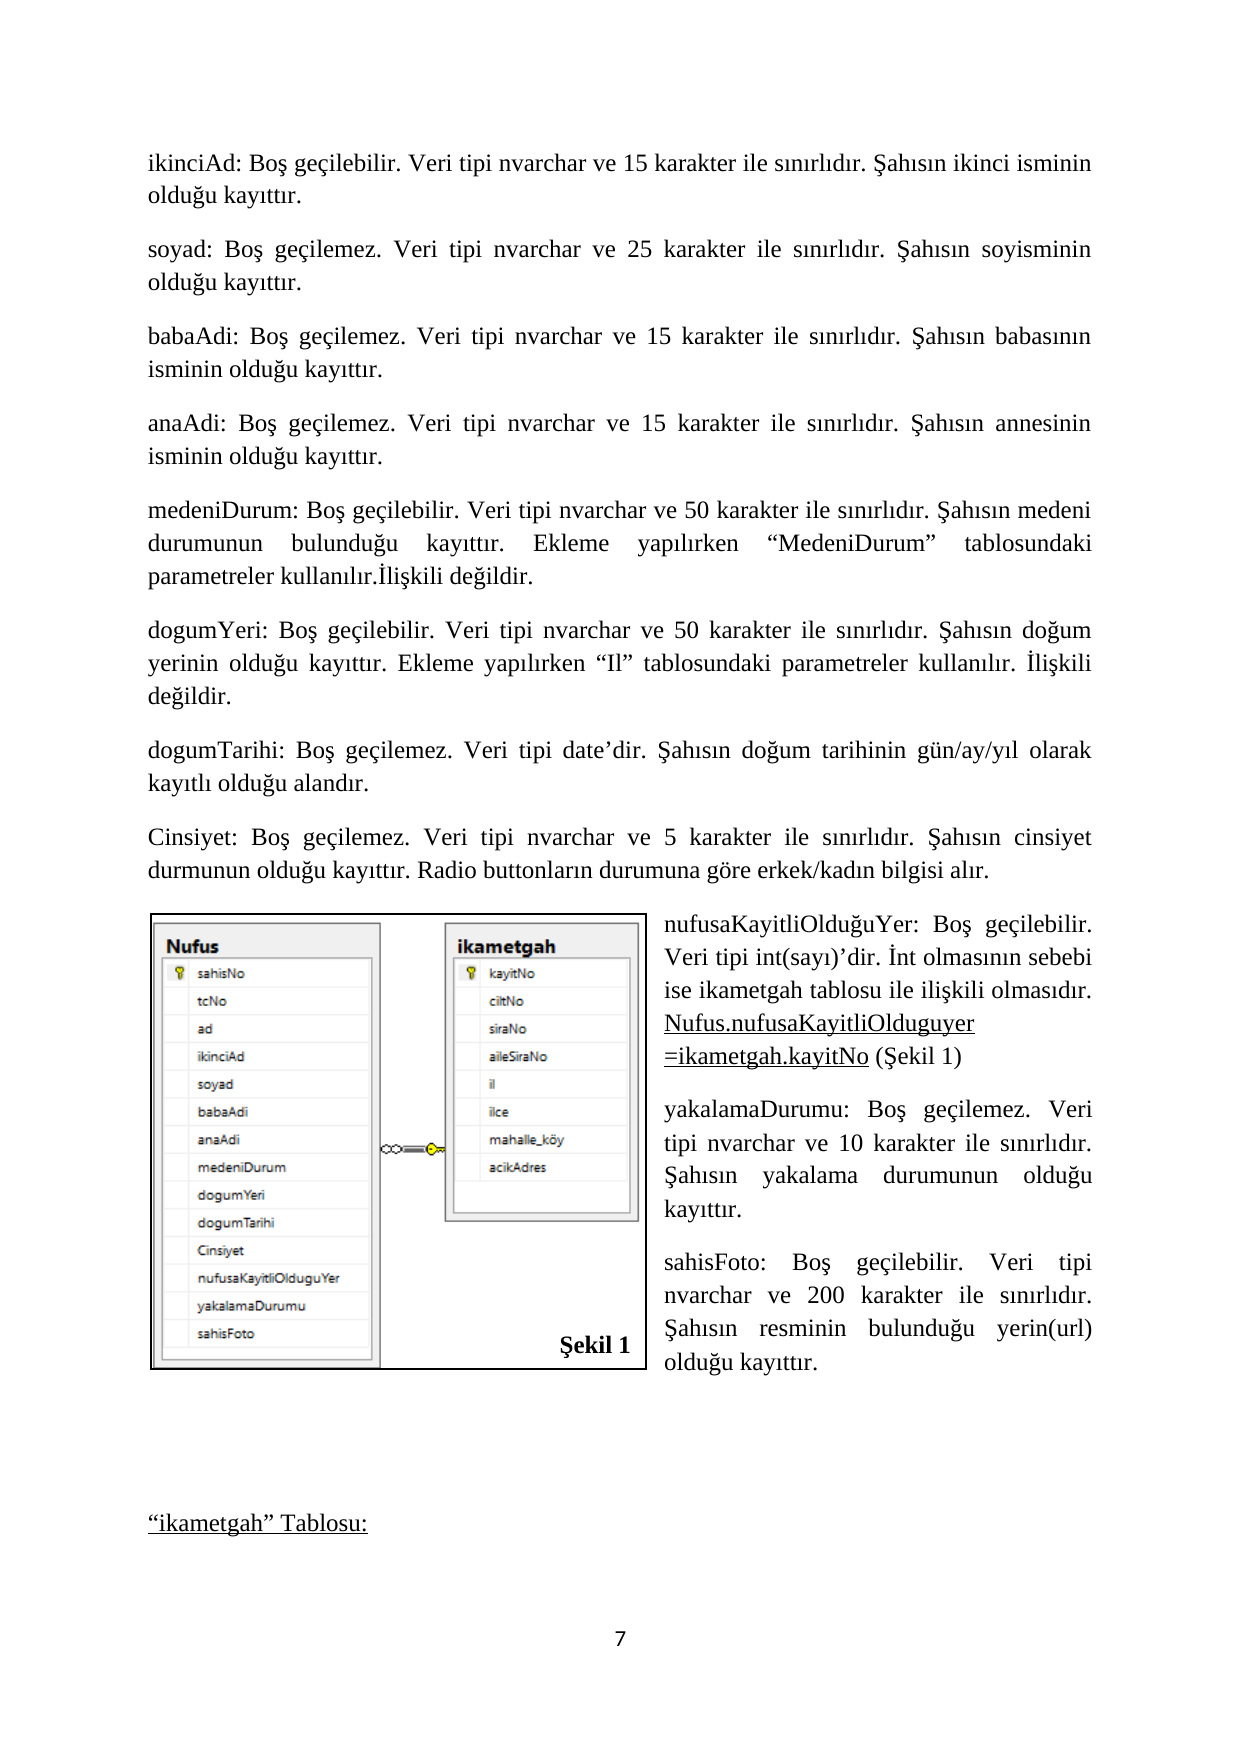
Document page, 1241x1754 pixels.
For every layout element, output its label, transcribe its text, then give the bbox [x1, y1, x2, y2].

text nufusaKayitliOlduğuYer: Boş geçilebilir. Veri tipi int(sayı)’dir. İnt olmasının sebebi ise ikametgah tablosu ile ilişkili olmasıdır. Nufus.nufusaKayitliOlduguyer =ikametgah.kayitNo (Şekil 1) [664, 909, 1093, 1069]
text yakalamaDurumu: Boş geçilemez. Veri tipi nvarchar ve 10 karakter ile sınırlıdır. Şahısın yakalama durumunun olduğu kayıttır. [664, 1094, 1093, 1222]
text soyad: Boş geçilemez. Veri tipi nvarchar ve 25 karakter ile sınırlıdır. Şahısın soyisminin olduğu kayıttır. [148, 234, 1093, 296]
text anaAdi: Boş geçilemez. Veri tipi nvarchar ve 15 karakter ile sınırlıdır. Şahısın annesinin isminin olduğu kayıttır. [148, 408, 1093, 470]
text “ikametgah” Tablosu: [148, 1508, 1093, 1537]
text medeniDurum: Boş geçilebilir. Veri tipi nvarchar ve 50 karakter ile sınırlıdır. Şahısın medeni durumunun bulunduğu kayıttır. Ekleme yapılırken “MedeniDurum” tablosundaki parametreler kullanılır.İlişkili değildir. [148, 495, 1093, 590]
text babaAdi: Boş geçilemez. Veri tipi nvarchar ve 15 karakter ile sınırlıdır. Şahısın babasının isminin olduğu kayıttır. [148, 321, 1093, 383]
text ikinciAd: Boş geçilebilir. Veri tipi nvarchar ve 15 karakter ile sınırlıdır. Şahısın ikinci isminin olduğu kayıttır. [148, 148, 1093, 209]
text Cinsiyet: Boş geçilemez. Veri tipi nvarchar ve 5 karakter ile sınırlıdır. Şahısın cinsiyet durmunun olduğu kayıttır. Radio buttonların durumuna göre erkek/kadın bilgisi alır. [148, 822, 1093, 883]
text dogumYeri: Boş geçilebilir. Veri tipi nvarchar ve 50 karakter ile sınırlıdır. Şahısın doğum yerinin olduğu kayıttır. Ekleme yapılırken “Il” tablosundaki parametreler kullanılır. İlişkili değildir. [148, 615, 1093, 710]
text sahisFoto: Boş geçilebilir. Veri tipi nvarchar ve 200 karakter ile sınırlıdır. Şahısın resminin bulunduğu yerin(url) olduğu kayıttır. [664, 1247, 1093, 1375]
text dogumTarihi: Boş geçilemez. Veri tipi date’dir. Şahısın doğum tarihinin gün/ay/yıl olarak kayıtlı olduğu alandır. [148, 735, 1093, 797]
picture [152, 915, 645, 1368]
